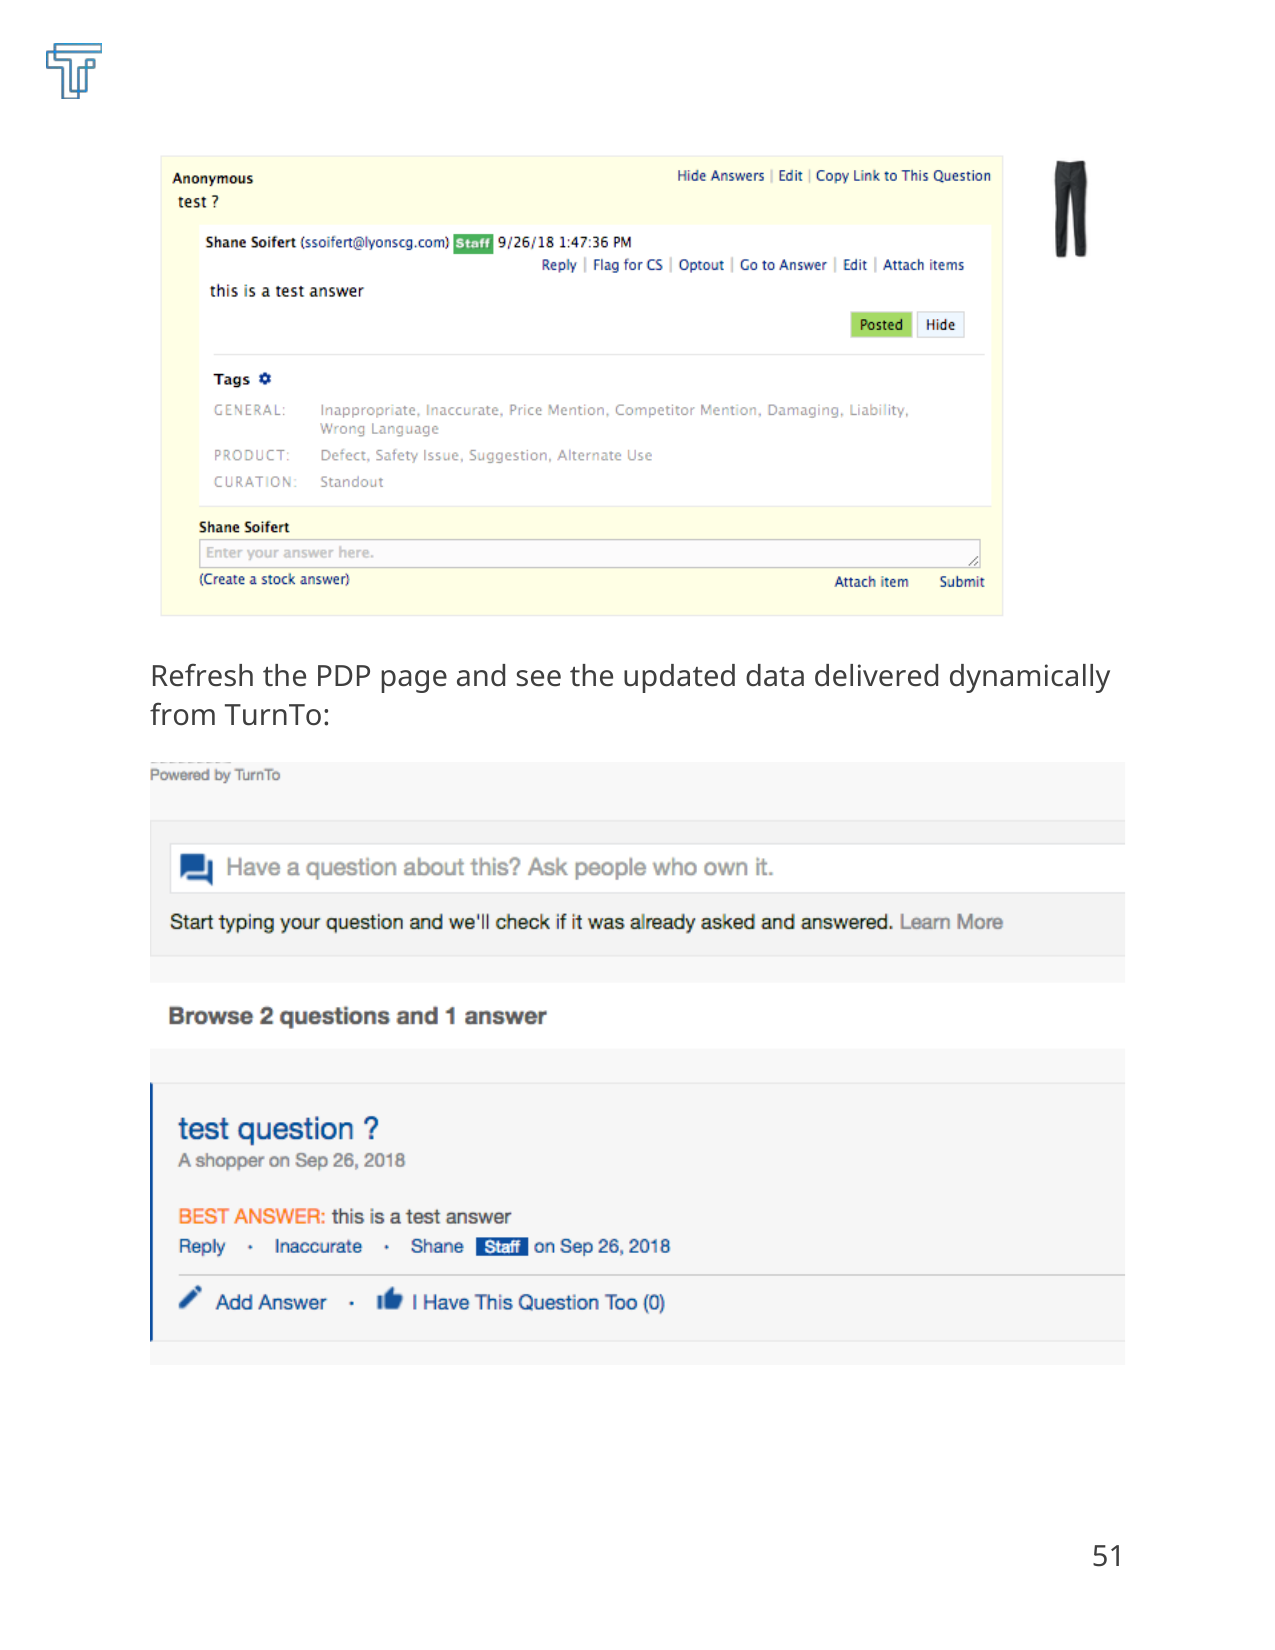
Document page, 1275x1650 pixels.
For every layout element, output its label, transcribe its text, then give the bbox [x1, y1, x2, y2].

text Refresh the PDP page and see the updated data delivered dynamically from TurnTo: [150, 655, 1125, 734]
picture [150, 150, 1125, 627]
picture [150, 762, 1125, 1365]
picture [46, 43, 102, 99]
